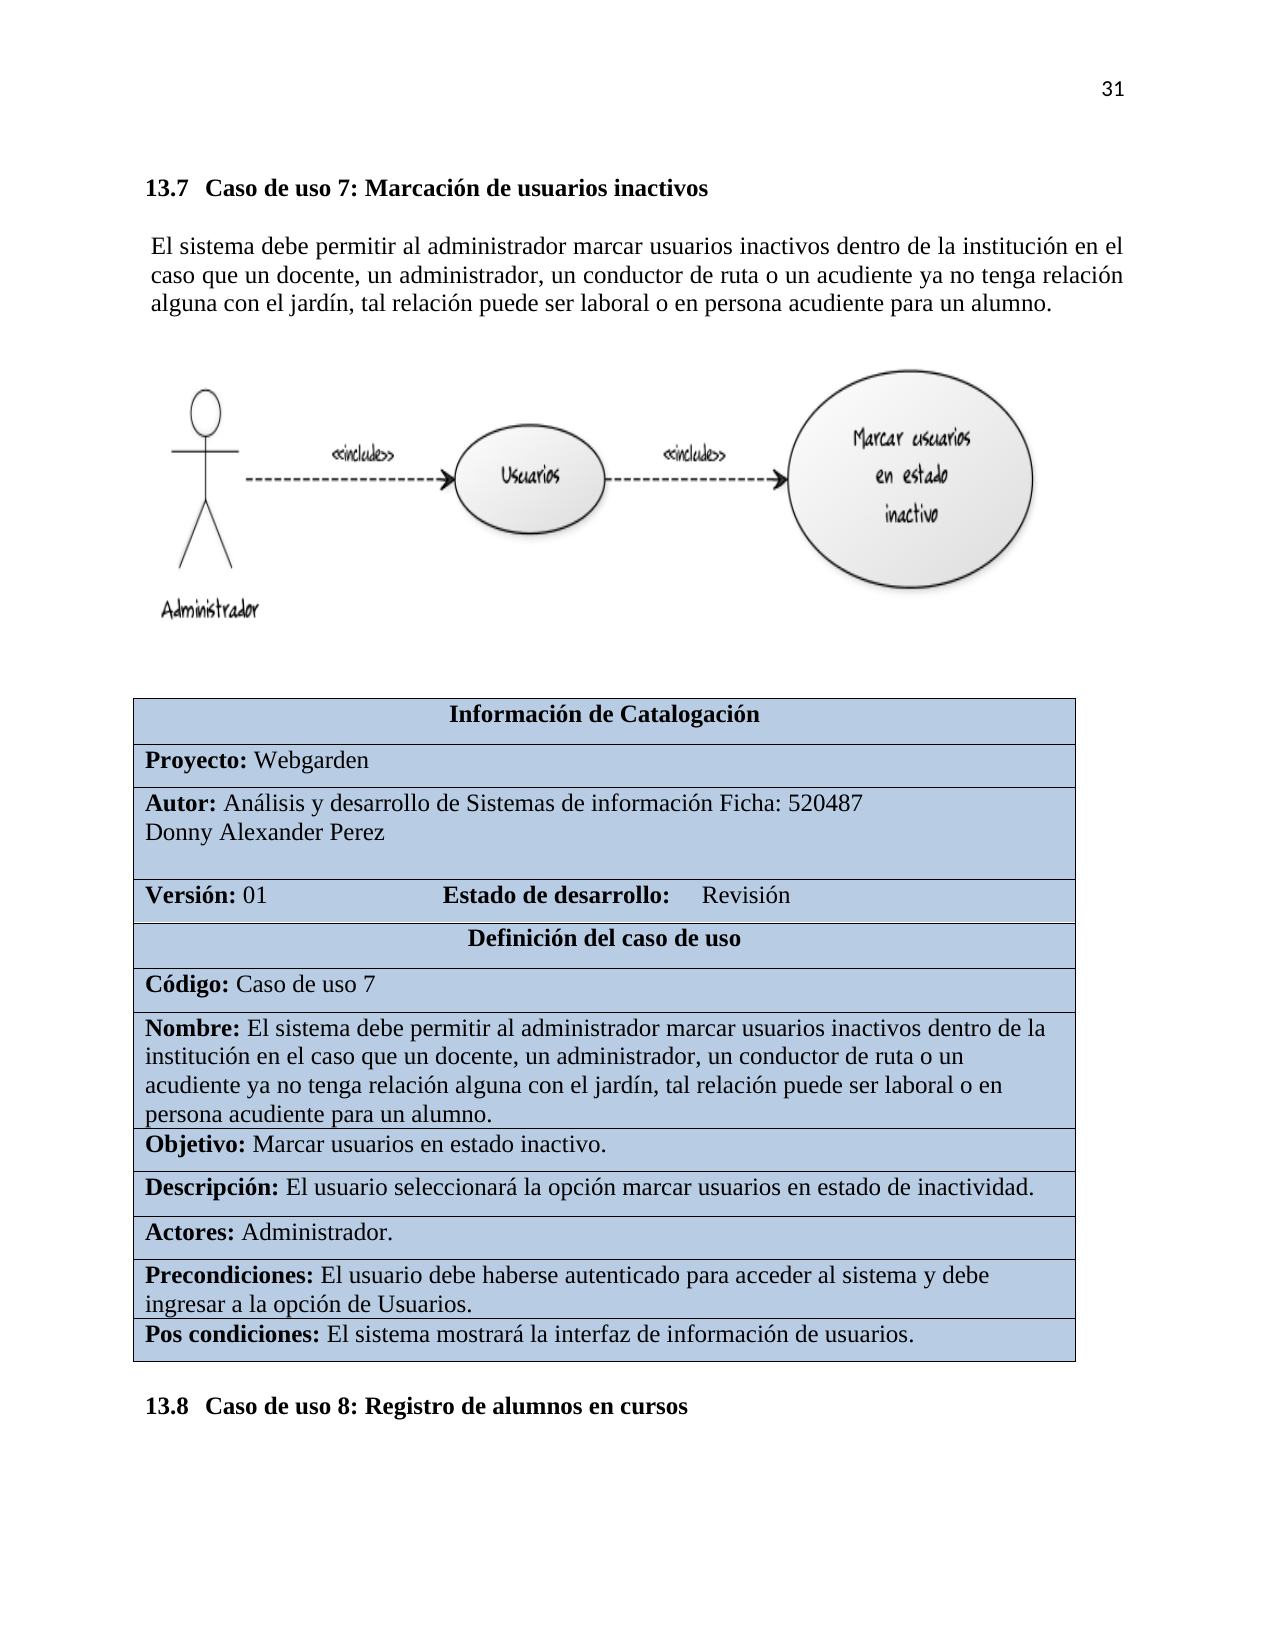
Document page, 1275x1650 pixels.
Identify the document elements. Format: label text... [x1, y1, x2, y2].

table_cell Definición del caso de uso [134, 924, 1075, 968]
text El sistema debe permitir al administrador marcar usuarios inactivos dentro de la institución en el caso que un docente, un administrador, un conductor de ruta o un acudiente ya no tenga relación alguna con el jardín, tal relación puede ser laboral o en persona acudiente para un alumno. [151, 231, 1124, 317]
table_cell Objetivo: Marcar usuarios en estado inactivo. [134, 1129, 1075, 1171]
subtitle Caso de uso 8: Registro de alumnos en cursos [145, 1391, 1124, 1420]
table_header Información de Catalogación [134, 699, 1075, 744]
table_cell Código: Caso de uso 7 [134, 969, 1075, 1012]
table_cell Autor: Análisis y desarrollo de Sistemas de información Ficha: 520487 Donny Alexander Perez [134, 788, 1075, 879]
table_cell Pos condiciones: El sistema mostrará la interfaz de información de usuarios. [134, 1319, 1075, 1361]
table_cell Descripción: El usuario seleccionará la opción marcar usuarios en estado de inactividad. [134, 1172, 1075, 1216]
table_cell Versión: 01 Estado de desarrollo: Revisión [134, 880, 1075, 922]
table_cell Actores: Administrador. [134, 1217, 1075, 1259]
subtitle Caso de uso 7: Marcación de usuarios inactivos [145, 173, 1124, 202]
table_cell Nombre: El sistema debe permitir al administrador marcar usuarios inactivos dentro de la institución en el caso que un docente, un administrador, un conductor de ruta o un acudiente ya no tenga relación alguna con el jardín, tal relación puede ser laboral o en persona acudiente para un alumno. [134, 1013, 1075, 1128]
table_cell Proyecto: Webgarden [134, 745, 1075, 787]
picture [150, 346, 1074, 670]
table_cell Precondiciones: El usuario debe haberse autenticado para acceder al sistema y debe ingresar a la opción de Usuarios. [134, 1260, 1075, 1318]
